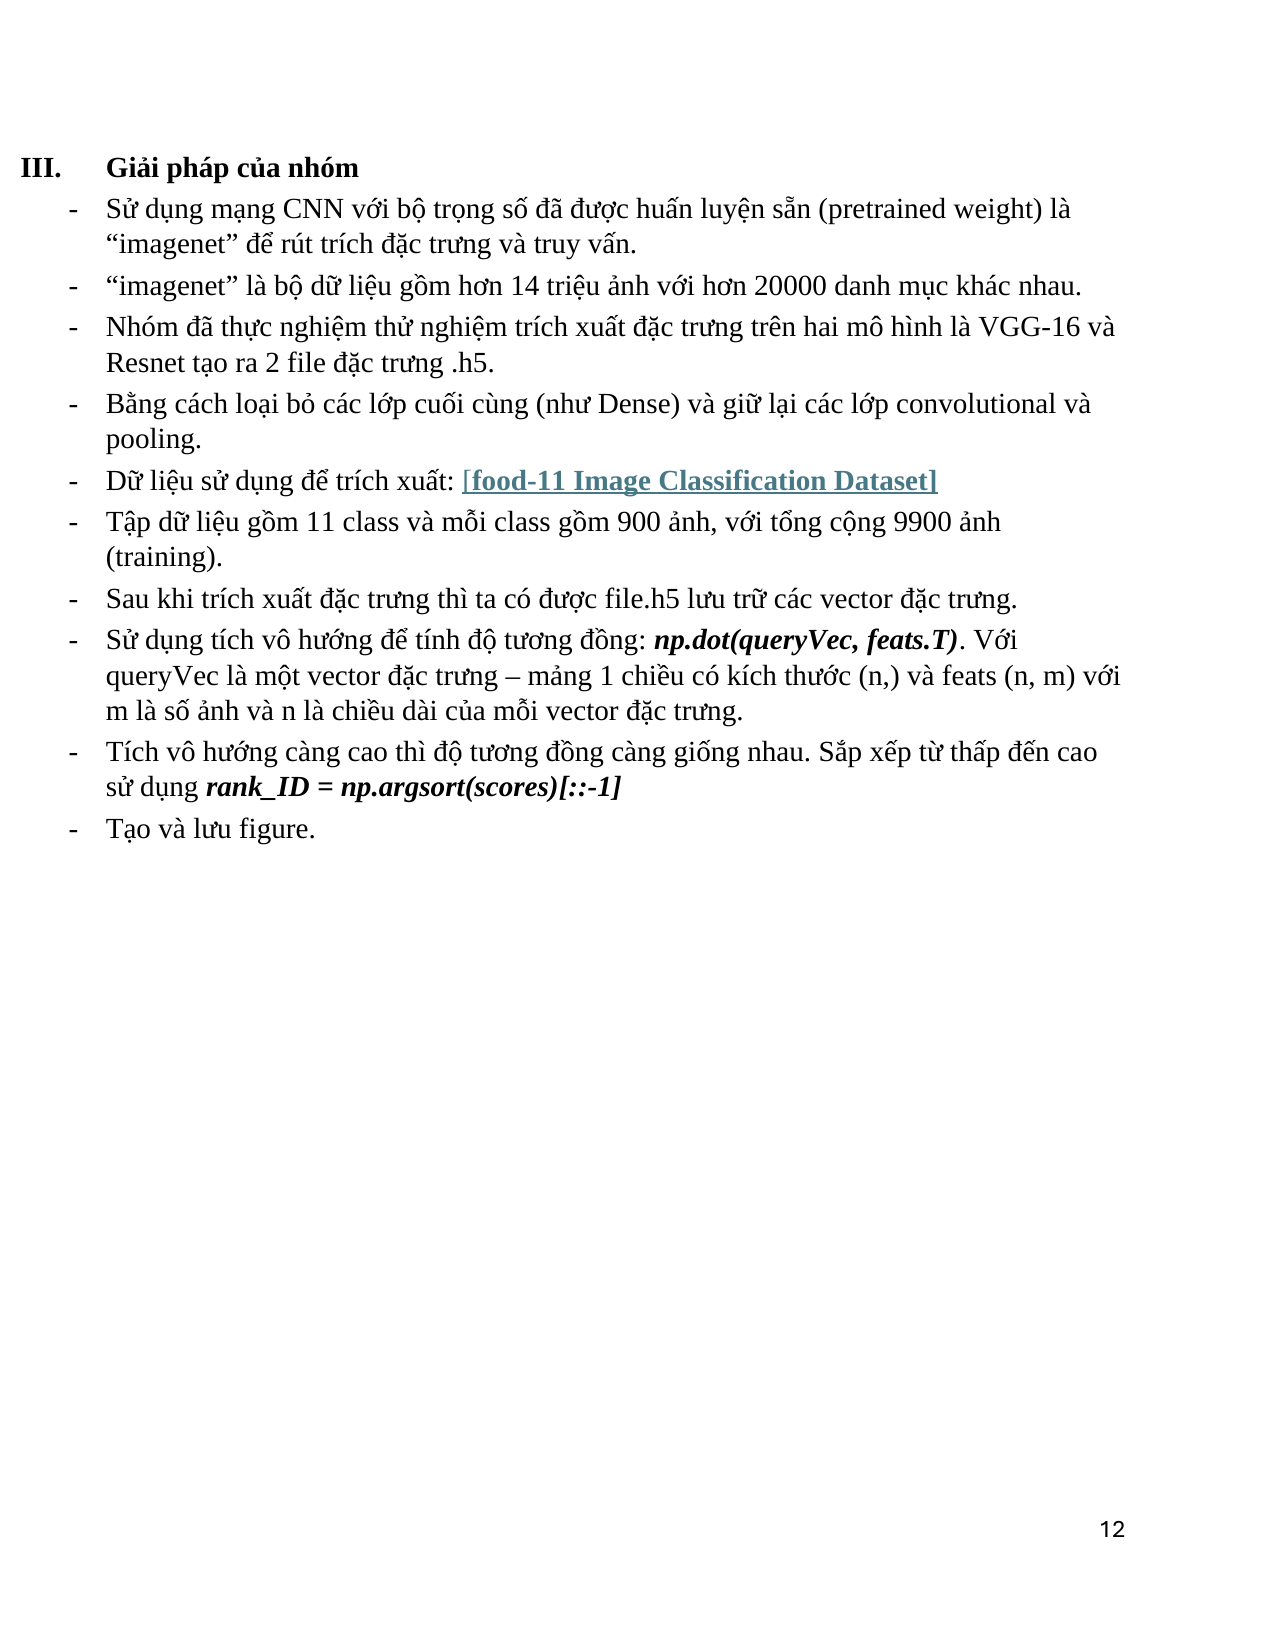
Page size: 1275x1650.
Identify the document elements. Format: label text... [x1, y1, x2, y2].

list Tích vô hướng càng cao thì độ tương đồng càng giống nhau. Sắp xếp từ thấp đến cao sử dụng rank_ID = np.argsort(scores)[::-1] [68, 734, 1125, 803]
list Tập dữ liệu gồm 11 class và mỗi class gồm 900 ảnh, với tổng cộng 9900 ảnh (training). [68, 504, 1125, 573]
list Sử dụng mạng CNN với bộ trọng số đã được huấn luyện sẵn (pretrained weight) là “imagenet” để rút trích đặc trưng và truy vấn. [68, 191, 1125, 260]
list Sử dụng tích vô hướng để tính độ tương đồng: np.dot(queryVec, feats.T). Với queryVec là một vector đặc trưng – mảng 1 chiều có kích thước (n,) và feats (n, m) với m là số ảnh và n là chiều dài của mỗi vector đặc trưng. [68, 622, 1125, 726]
list Nhóm đã thực nghiệm thử nghiệm trích xuất đặc trưng trên hai mô hình là VGG-16 và Resnet tạo ra 2 file đặc trưng .h5. [68, 309, 1125, 378]
subtitle Giải pháp của nhóm [61, 150, 1125, 183]
list Tạo và lưu figure. [68, 811, 1125, 844]
list Dữ liệu sử dụng để trích xuất: [food-11 Image Classification Dataset] [68, 463, 1125, 496]
list Bằng cách loại bỏ các lớp cuối cùng (như Dense) và giữ lại các lớp convolutional và pooling. [68, 386, 1125, 455]
list “imagenet” là bộ dữ liệu gồm hơn 14 triệu ảnh với hơn 20000 danh mục khác nhau. [68, 268, 1125, 302]
list Sau khi trích xuất đặc trưng thì ta có được file.h5 lưu trữ các vector đặc trưng. [68, 581, 1125, 614]
